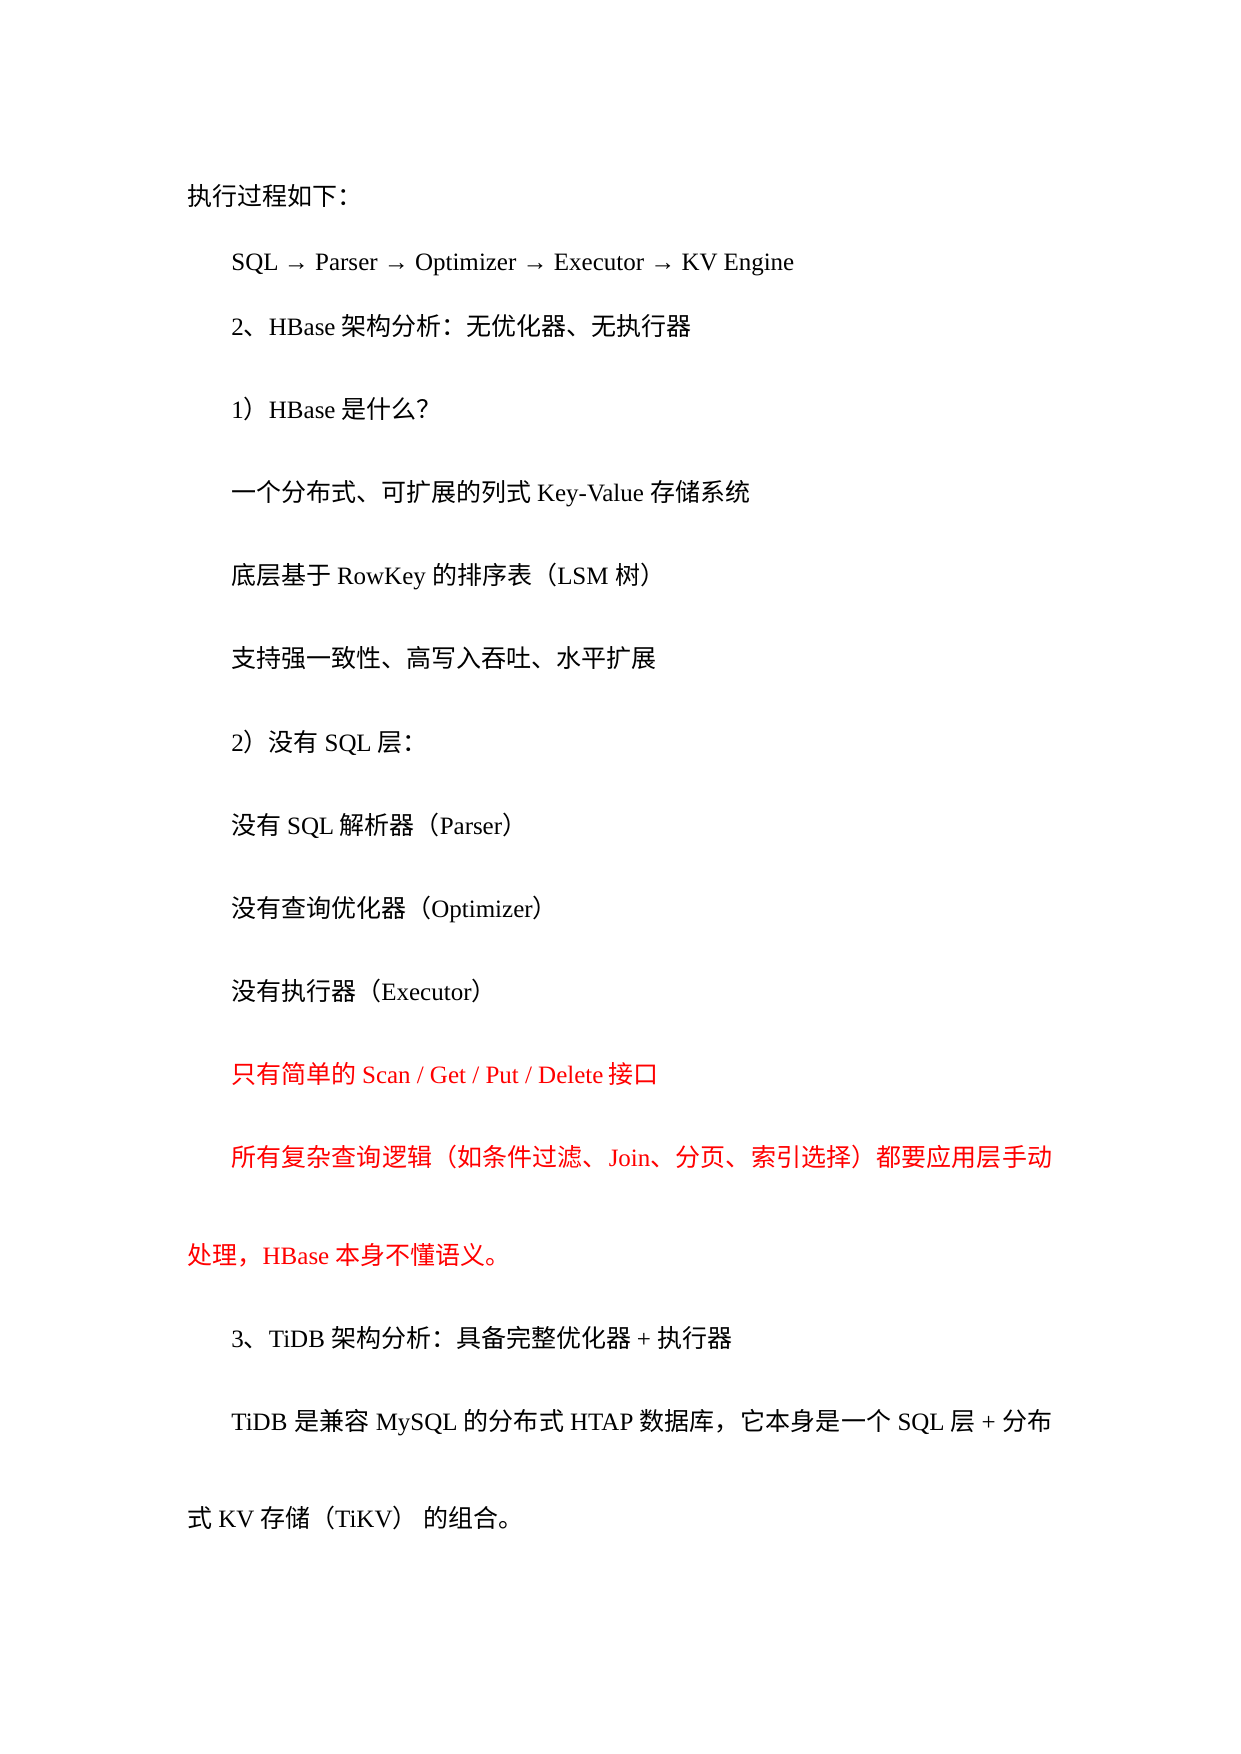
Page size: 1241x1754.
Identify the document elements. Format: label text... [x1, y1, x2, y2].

text SQL → Parser → Optimizer → Executor → KV Engine [187, 245, 1053, 278]
text 2）没有 SQL 层： [187, 708, 1053, 773]
text TiDB 是兼容 MySQL 的分布式 HTAP 数据库，它本身是一个 SQL 层 + 分布式 KV 存储（TiKV） 的组合。 [187, 1387, 1053, 1549]
text 支持强一致性、高写入吞吐、水平扩展 [187, 624, 1053, 689]
text 1）HBase 是什么？ [187, 375, 1053, 440]
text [187, 162, 1053, 227]
text 没有 SQL 解析器（Parser） [187, 791, 1053, 856]
text 没有执行器（Executor） [187, 957, 1053, 1022]
text 所有复杂查询逻辑（如条件过滤、Join、分页、索引选择）都要应用层手动处理，HBase 本身不懂语义。 [187, 1123, 1053, 1286]
text 一个分布式、可扩展的列式 Key-Value 存储系统 [187, 458, 1053, 523]
text 没有查询优化器（Optimizer） [187, 874, 1053, 939]
text 只有简单的 Scan / Get / Put / Delete接口 [187, 1040, 1053, 1105]
text 底层基于 RowKey 的排序表（LSM 树） [187, 541, 1053, 606]
text 2、HBase 架构分析：无优化器、无执行器 [187, 292, 1053, 357]
text 3、TiDB 架构分析：具备完整优化器 + 执行器 [187, 1304, 1053, 1369]
